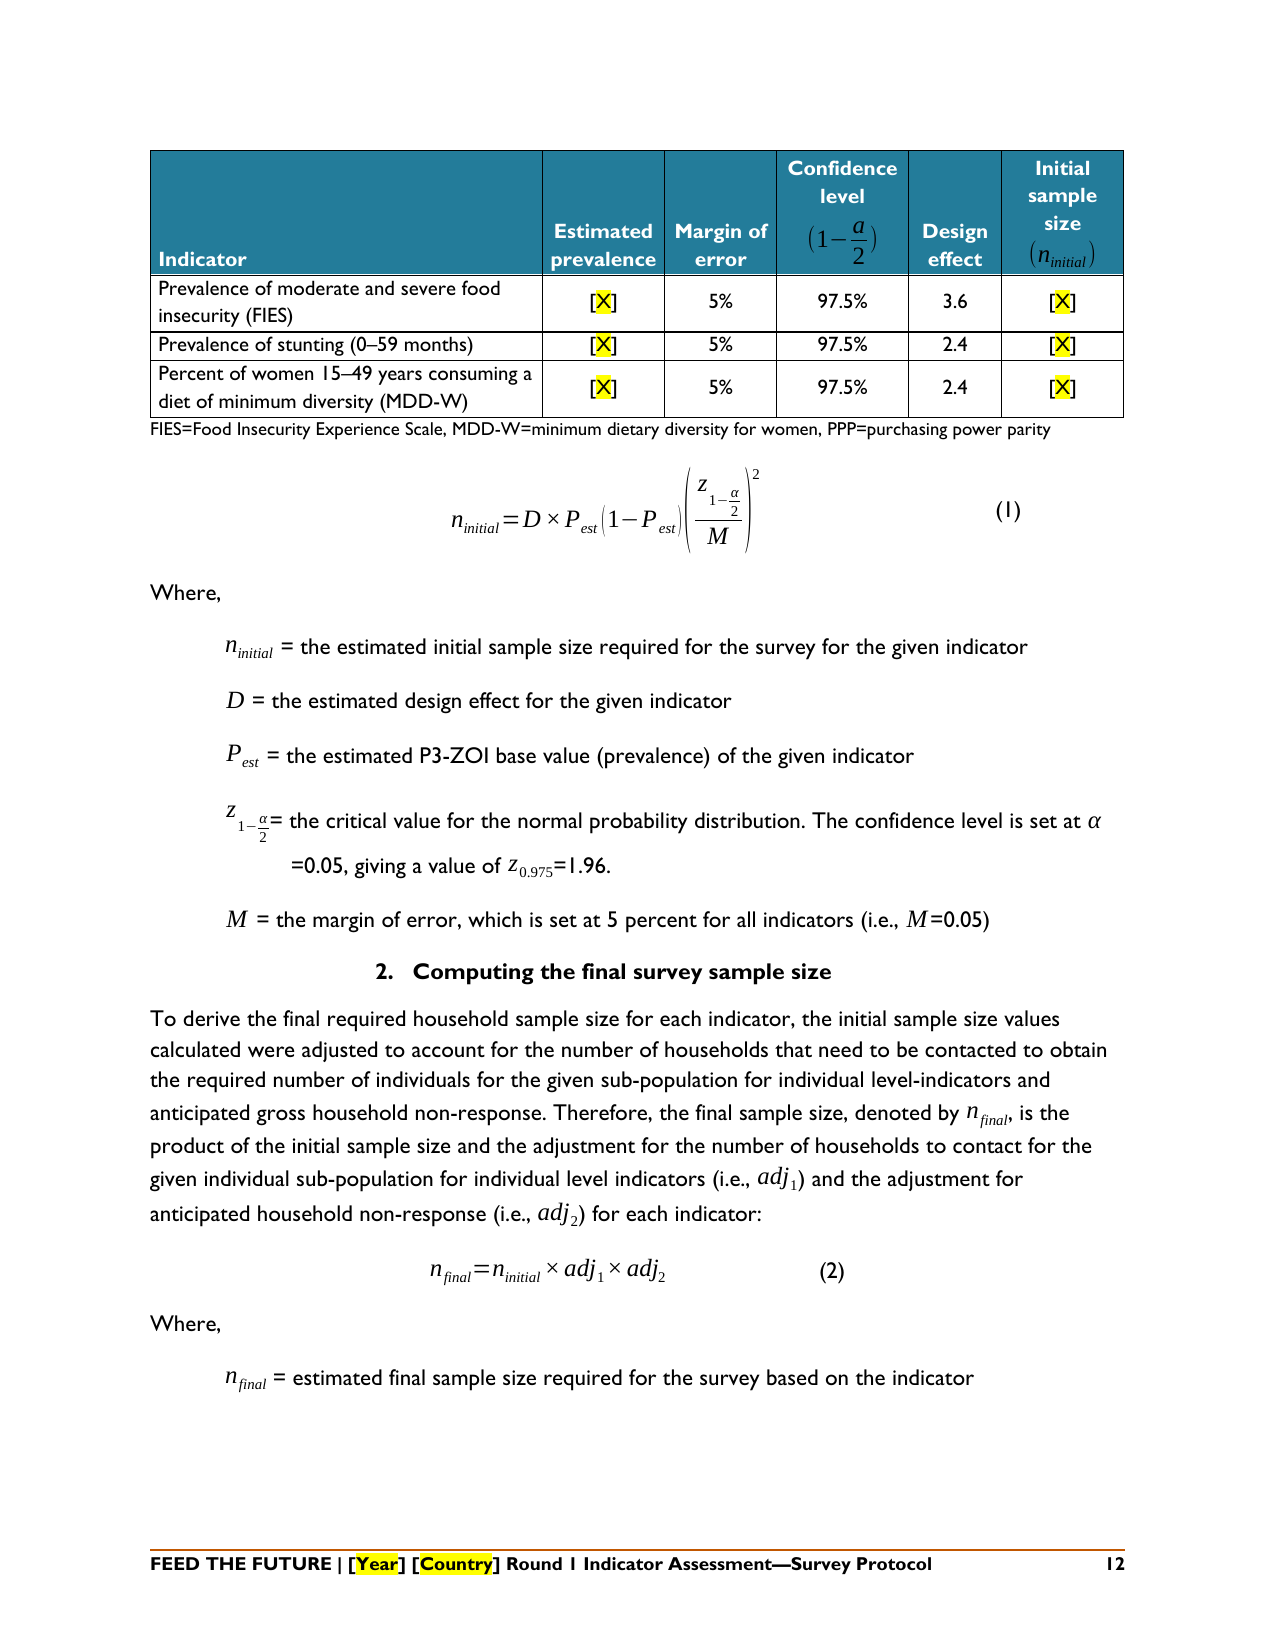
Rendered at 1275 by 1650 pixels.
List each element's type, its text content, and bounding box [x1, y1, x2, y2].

text = estimated final sample size required for the survey based on the indicator [225, 1362, 1125, 1393]
text = the estimated P3-ZOI base value (prevalence) of the given indicator [225, 739, 1125, 771]
table_cell Percent of women 15–49 years consuming a diet of minimum diversity (MDD-W) [151, 361, 542, 417]
text = the margin of error, which is set at 5 percent for all indicators (i.e., =0.05) [225, 906, 1125, 933]
text = the estimated design effect for the given indicator [225, 687, 1125, 714]
table_header Confidence level [777, 151, 908, 274]
text Where, [150, 1310, 1125, 1337]
table_cell [X] [1002, 276, 1123, 331]
text (1) [150, 465, 1125, 555]
table_cell 97.5% [777, 361, 908, 417]
text FIES=Food Insecurity Experience Scale, MDD-W=minimum dietary diversity for women, PPP=purchasing power parity [150, 418, 1125, 440]
table_cell Prevalence of moderate and severe food insecurity (FIES) [151, 276, 542, 331]
table_cell 2.4 [909, 333, 1001, 360]
table_cell [X] [1002, 333, 1123, 360]
text = the estimated initial sample size required for the survey for the given indicator [225, 631, 1125, 662]
text (2) [150, 1254, 1125, 1286]
text To derive the final required household sample size for each indicator, the initial sample size values calculated were adjusted to account for the number of households that need to be contacted to obtain the required number of individuals for the given sub-population for individual level-indicators and anticipated gross household non-response. Therefore, the final sample size, denoted by , is the product of the initial sample size and the adjustment for the number of households to contact for the given individual sub-population for individual level indicators (i.e., ) and the adjustment for anticipated household non-response (i.e., ) for each indicator: [150, 1005, 1125, 1229]
table_cell 5% [665, 276, 776, 331]
table_cell 97.5% [777, 333, 908, 360]
table_cell 2.4 [909, 361, 1001, 417]
table_cell 3.6 [909, 276, 1001, 331]
text Where, [150, 579, 1125, 606]
table_header Design effect [909, 151, 1001, 274]
table_cell 5% [665, 333, 776, 360]
table_cell [X] [543, 361, 664, 417]
table_header Estimated prevalence [543, 151, 664, 274]
table_header Initial sample size [1002, 151, 1123, 274]
table_cell [X] [1002, 361, 1123, 417]
table_cell 5% [665, 361, 776, 417]
table_cell 97.5% [777, 276, 908, 331]
subtitle Computing the final survey sample size [375, 958, 1125, 984]
table_header Margin of error [665, 151, 776, 274]
text = the critical value for the normal probability distribution. The confidence level is set at =0.05, giving a value of =1.96. [225, 796, 1125, 881]
table_cell Prevalence of stunting (0–59 months) [151, 333, 542, 360]
table_cell [X] [543, 333, 664, 360]
table_cell [X] [543, 276, 664, 331]
table_header Indicator [151, 151, 542, 274]
